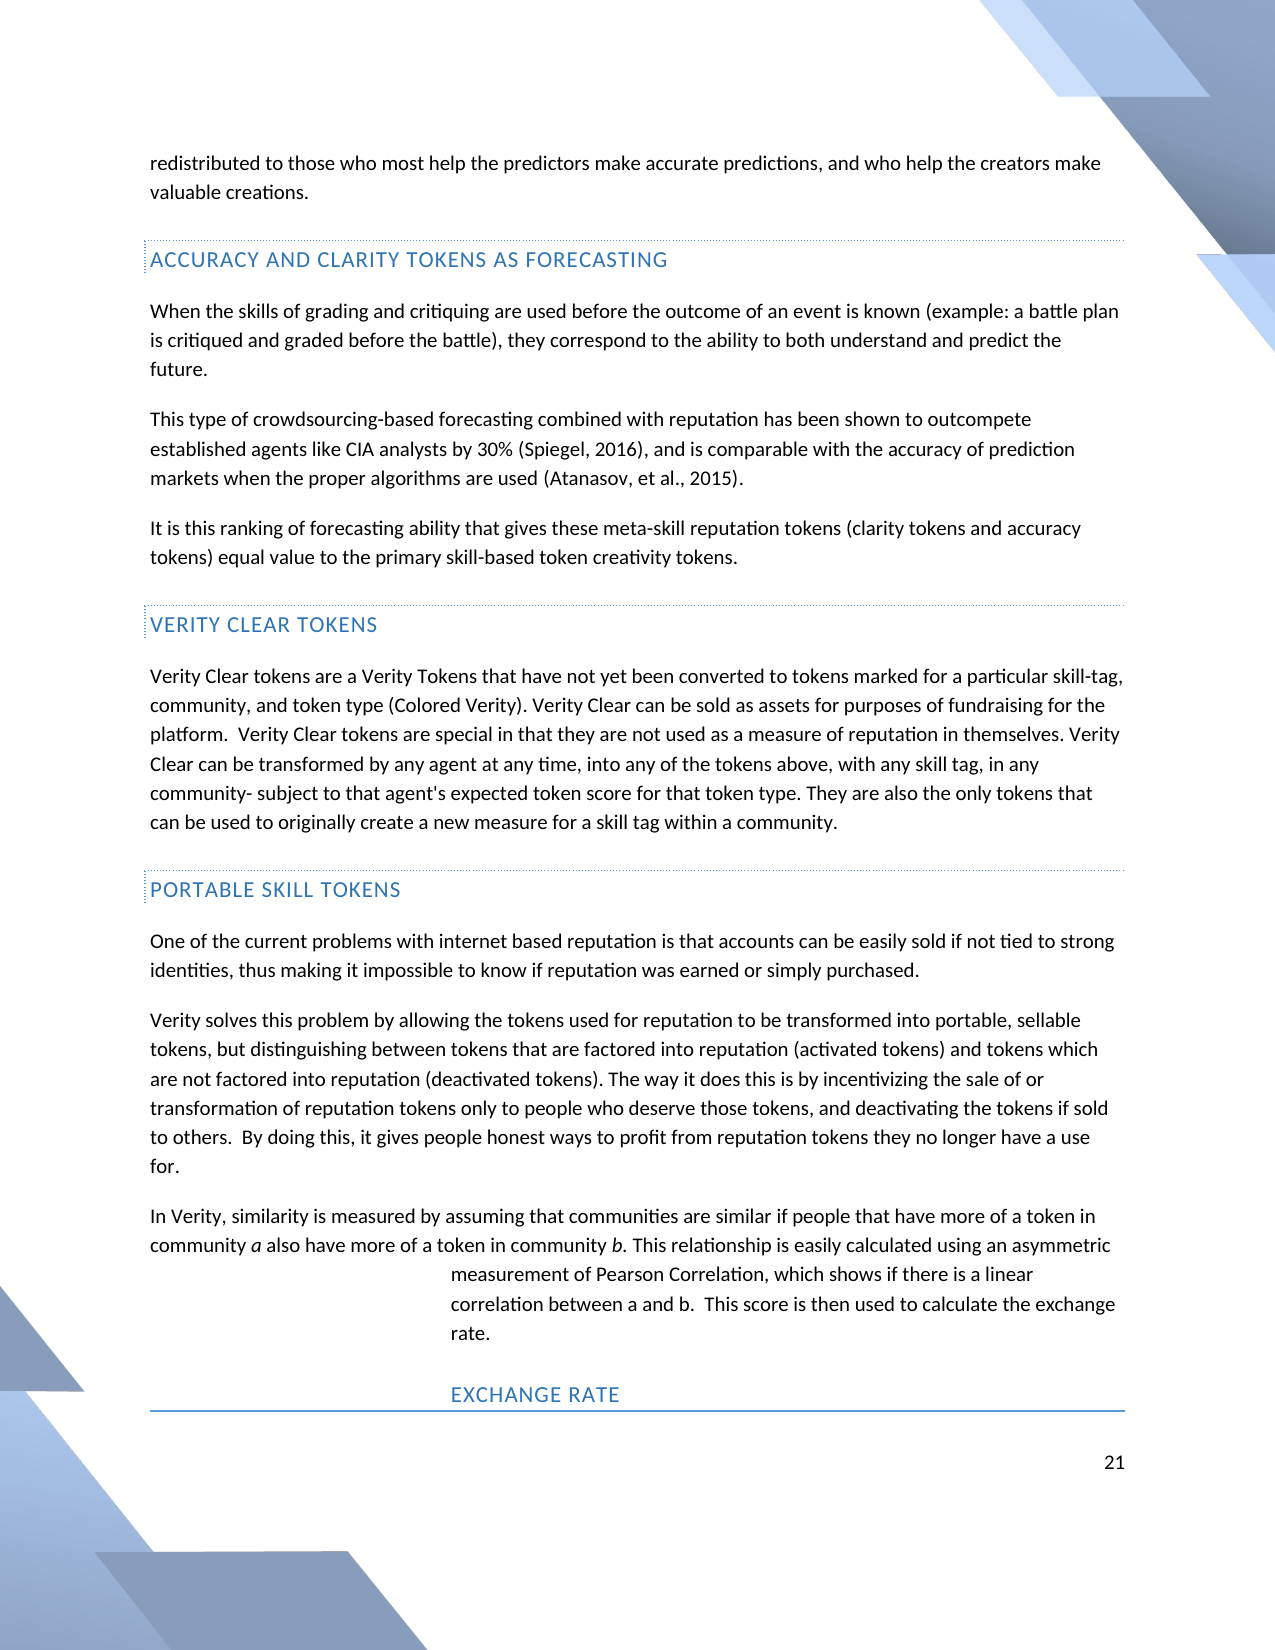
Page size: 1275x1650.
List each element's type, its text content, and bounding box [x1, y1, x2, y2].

text Verity Clear tokens are a Verity Tokens that have not yet been converted to tokens marked for a particular skill-tag, community, and token type (Colored Verity). Verity Clear can be sold as assets for purposes of fundraising for the platform. Verity Clear tokens are special in that they are not used as a measure of reputation in themselves. Verity Clear can be transformed by any agent at any time, into any of the tokens above, with any skill tag, in any community- subject to that agent's expected token score for that token type. They are also the only tokens that can be used to originally create a new measure for a skill tag within a community. [150, 663, 1125, 834]
text In Verity, similarity is measured by assuming that communities are similar if people that have more of a token in community a also have more of a token in community b. This relationship is easily calculated using an asymmetric measurement of Pearson Correlation, which shows if there is a linear correlation between a and b. This score is then used to calculate the exchange rate. [150, 1203, 1125, 1345]
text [150, 150, 1125, 204]
text Verity solves this problem by allowing the tokens used for reputation to be transformed into portable, sellable tokens, but distinguishing between tokens that are factored into reputation (activated tokens) and tokens which are not factored into reputation (deactivated tokens). The way it does this is by incentivizing the sale of or transformation of reputation tokens only to people who deserve those tokens, and deactivating the tokens if sold to others. By doing this, it gives people honest ways to profit from reputation tokens they no longer have a use for. [150, 1007, 1125, 1179]
subtitle Exchange Rate [150, 1380, 1125, 1410]
subtitle Accuracy and Clarity Tokens as Forecasting [144, 239, 1125, 273]
text When the skills of grading and critiquing are used before the outcome of an event is known (example: a battle plan is critiqued and graded before the battle), they correspond to the ability to both understand and predict the future. [150, 298, 1125, 382]
text It is this ranking of forecasting ability that gives these meta-skill reputation tokens (clarity tokens and accuracy tokens) equal value to the primary skill-based token creativity tokens. [150, 515, 1125, 569]
text One of the current problems with internet based reputation is that accounts can be easily sold if not tied to strong identities, thus making it impossible to know if reputation was earned or simply purchased. [150, 928, 1125, 983]
text This type of crowdsourcing-based forecasting combined with reputation has been shown to outcompete established agents like CIA analysts by 30%, and is comparable with the accuracy of prediction markets when the proper algorithms are used. [150, 407, 1125, 490]
subtitle Verity Clear Tokens [144, 604, 1125, 638]
subtitle Portable Skill Tokens [144, 869, 1125, 903]
